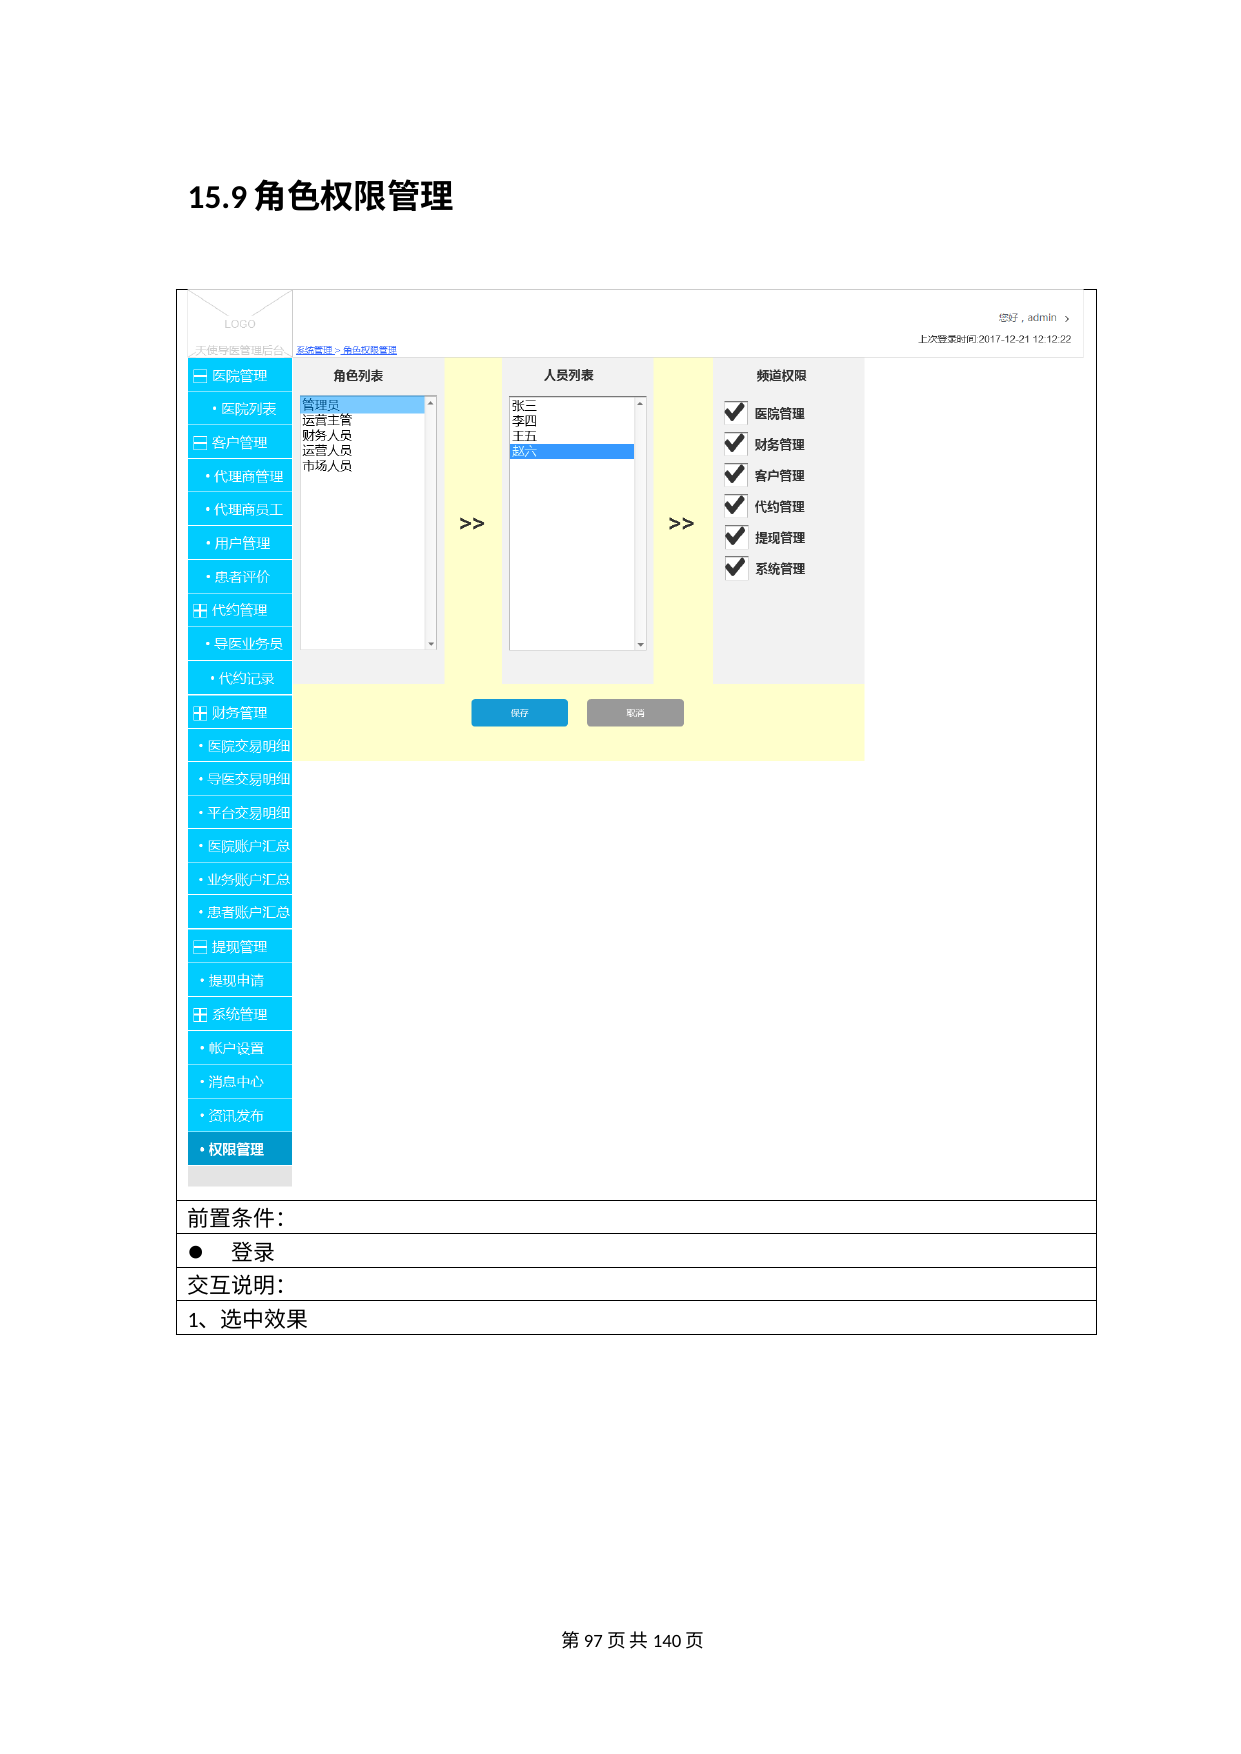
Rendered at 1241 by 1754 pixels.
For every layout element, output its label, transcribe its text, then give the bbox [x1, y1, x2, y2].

table_header [177, 290, 1096, 1200]
table_cell 登录 [177, 1234, 1096, 1267]
subtitle 15.9角色权限管理 [187, 162, 1085, 227]
picture [239, 1149, 248, 1155]
picture [210, 1143, 215, 1155]
table_cell 前置条件： [177, 1201, 1096, 1233]
picture [187, 289, 1084, 1187]
table_cell 交互说明： [177, 1268, 1096, 1300]
table_cell 1、选中效果 [177, 1301, 1096, 1334]
